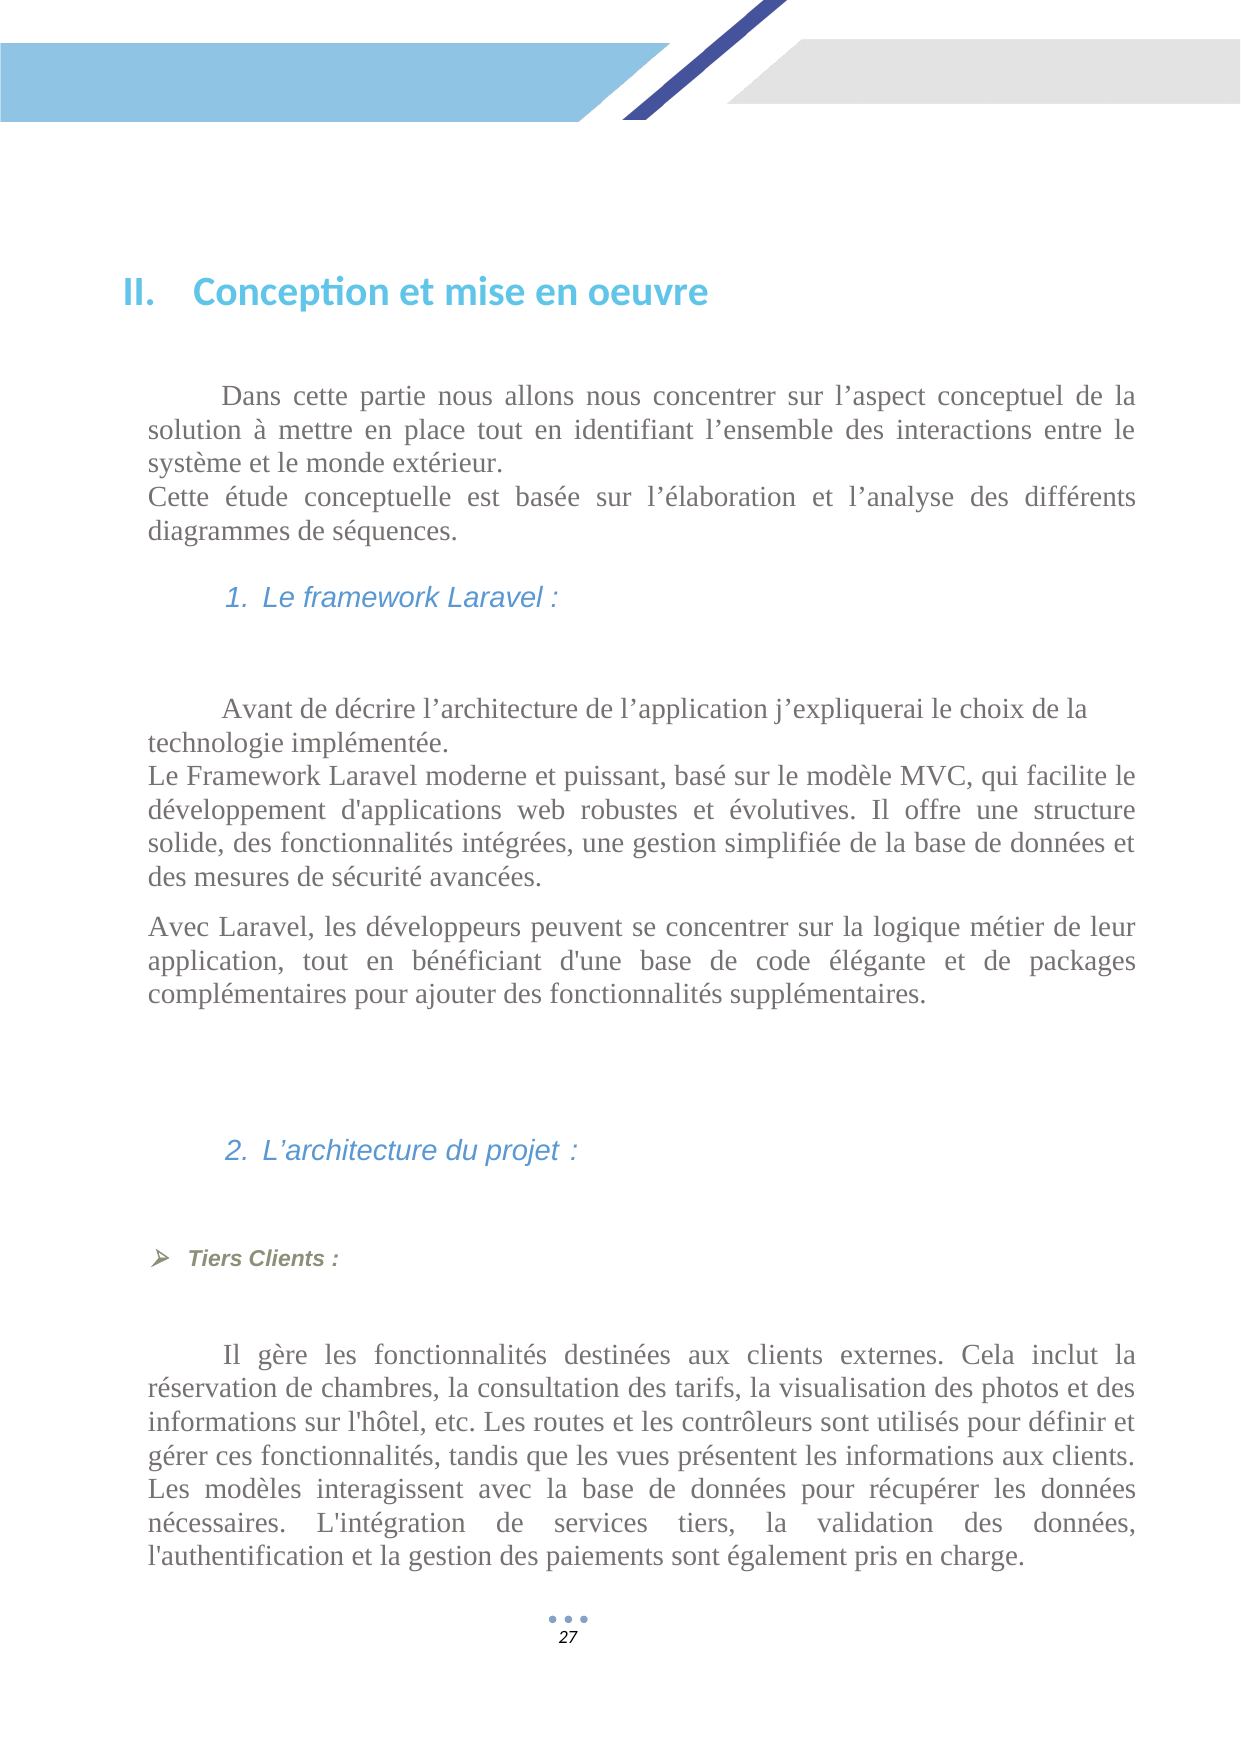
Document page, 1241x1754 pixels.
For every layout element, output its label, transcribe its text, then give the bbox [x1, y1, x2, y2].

text Dans cette partie nous allons nous concentrer sur l’aspect conceptuel de la solution à mettre en place tout en identifiant l’ensemble des interactions entre le système et le monde extérieur. [148, 378, 1137, 479]
list Le framework Laravel : [225, 580, 1137, 613]
list Le Framework Laravel moderne et puissant, basé sur le modèle MVC, qui facilite le développement d'applications web robustes et évolutives. Il offre une structure solide, des fonctionnalités intégrées, une gestion simplifiée de la base de données et des mesures de sécurité avancées. [148, 758, 1137, 893]
picture [0, 0, 1241, 122]
list Tiers Clients : [150, 1245, 1137, 1271]
text Cette étude conceptuelle est basée sur l’élaboration et l’analyse des différents diagrammes de séquences. [148, 479, 1137, 546]
text Avant de décrire l’architecture de l’application j’expliquerai le choix de la technologie implémentée. [148, 691, 1137, 758]
list L’architecture du projet : [225, 1133, 1137, 1167]
list Il gère les fonctionnalités destinées aux clients externes. Cela inclut la réservation de chambres, la consultation des tarifs, la visualisation des photos et des informations sur l'hôtel, etc. Les routes et les contrôleurs sont utilisés pour définir et gérer ces fonctionnalités, tandis que les vues présentent les informations aux clients. Les modèles interagissent avec la base de données pour récupérer les données nécessaires. L'intégration de services tiers, la validation des données, l'authentification et la gestion des paiements sont également pris en charge. [148, 1337, 1137, 1572]
list Avec Laravel, les développeurs peuvent se concentrer sur la logique métier de leur application, tout en bénéficiant d'une base de code élégante et de packages complémentaires pour ajouter des fonctionnalités supplémentaires. [148, 909, 1137, 1010]
list Conception et mise en oeuvre [156, 265, 1137, 316]
